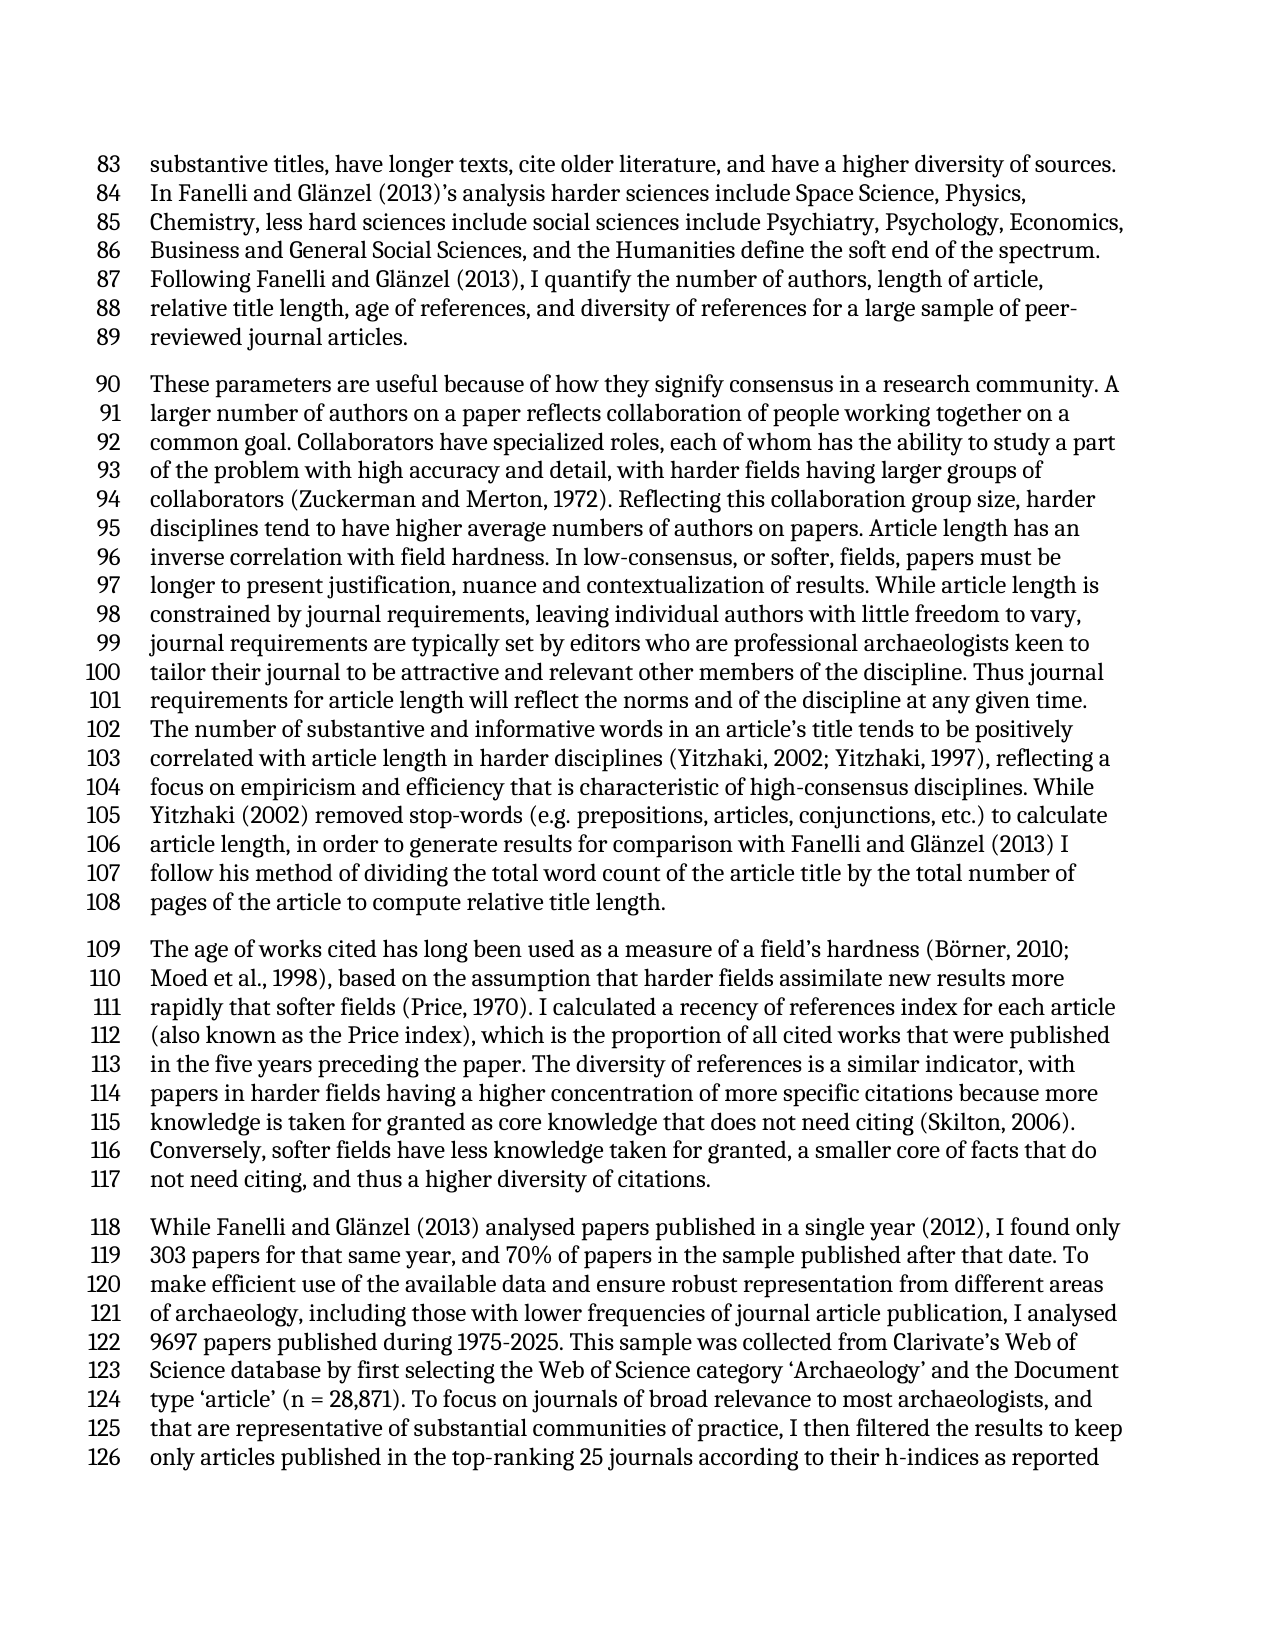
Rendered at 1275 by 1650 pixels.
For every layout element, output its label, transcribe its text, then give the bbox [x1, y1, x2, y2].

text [150, 1212, 1125, 1471]
text These parameters are useful because of how they signify consensus in a research community. A larger number of authors on a paper reflects collaboration of people working together on a common goal. Collaborators have specialized roles, each of whom has the ability to study a part of the problem with high accuracy and detail, with harder fields having larger groups of collaborators (Zuckerman and Merton, 1972). Reflecting this collaboration group size, harder disciplines tend to have higher average numbers of authors on papers. Article length has an inverse correlation with field hardness. In low-consensus, or softer, fields, papers must be longer to present justification, nuance and contextualization of results. While article length is constrained by journal requirements, leaving individual authors with little freedom to vary, journal requirements are typically set by editors who are professional archaeologists keen to tailor their journal to be attractive and relevant other members of the discipline. Thus journal requirements for article length will reflect the norms and of the discipline at any given time. The number of substantive and informative words in an article’s title tends to be positively correlated with article length in harder disciplines (Yitzhaki, 2002; Yitzhaki, 1997), reflecting a focus on empiricism and efficiency that is characteristic of high-consensus disciplines. While Yitzhaki (2002) removed stop-words (e.g. prepositions, articles, conjunctions, etc.) to calculate article length, in order to generate results for comparison with Fanelli and Glänzel (2013) I follow his method of dividing the total word count of the article title by the total number of pages of the article to compute relative title length. [150, 370, 1125, 916]
text The age of works cited has long been used as a measure of a field’s hardness (Börner, 2010; Moed et al., 1998), based on the assumption that harder fields assimilate new results more rapidly that softer fields (Price, 1970). I calculated a recency of references index for each article (also known as the Price index), which is the proportion of all cited works that were published in the five years preceding the paper. The diversity of references is a similar indicator, with papers in harder fields having a higher concentration of more specific citations because more knowledge is taken for granted as core knowledge that does not need citing (Skilton, 2006). Conversely, softer fields have less knowledge taken for granted, a smaller core of facts that do not need citing, and thus a higher diversity of citations. [150, 935, 1125, 1194]
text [150, 150, 1125, 351]
